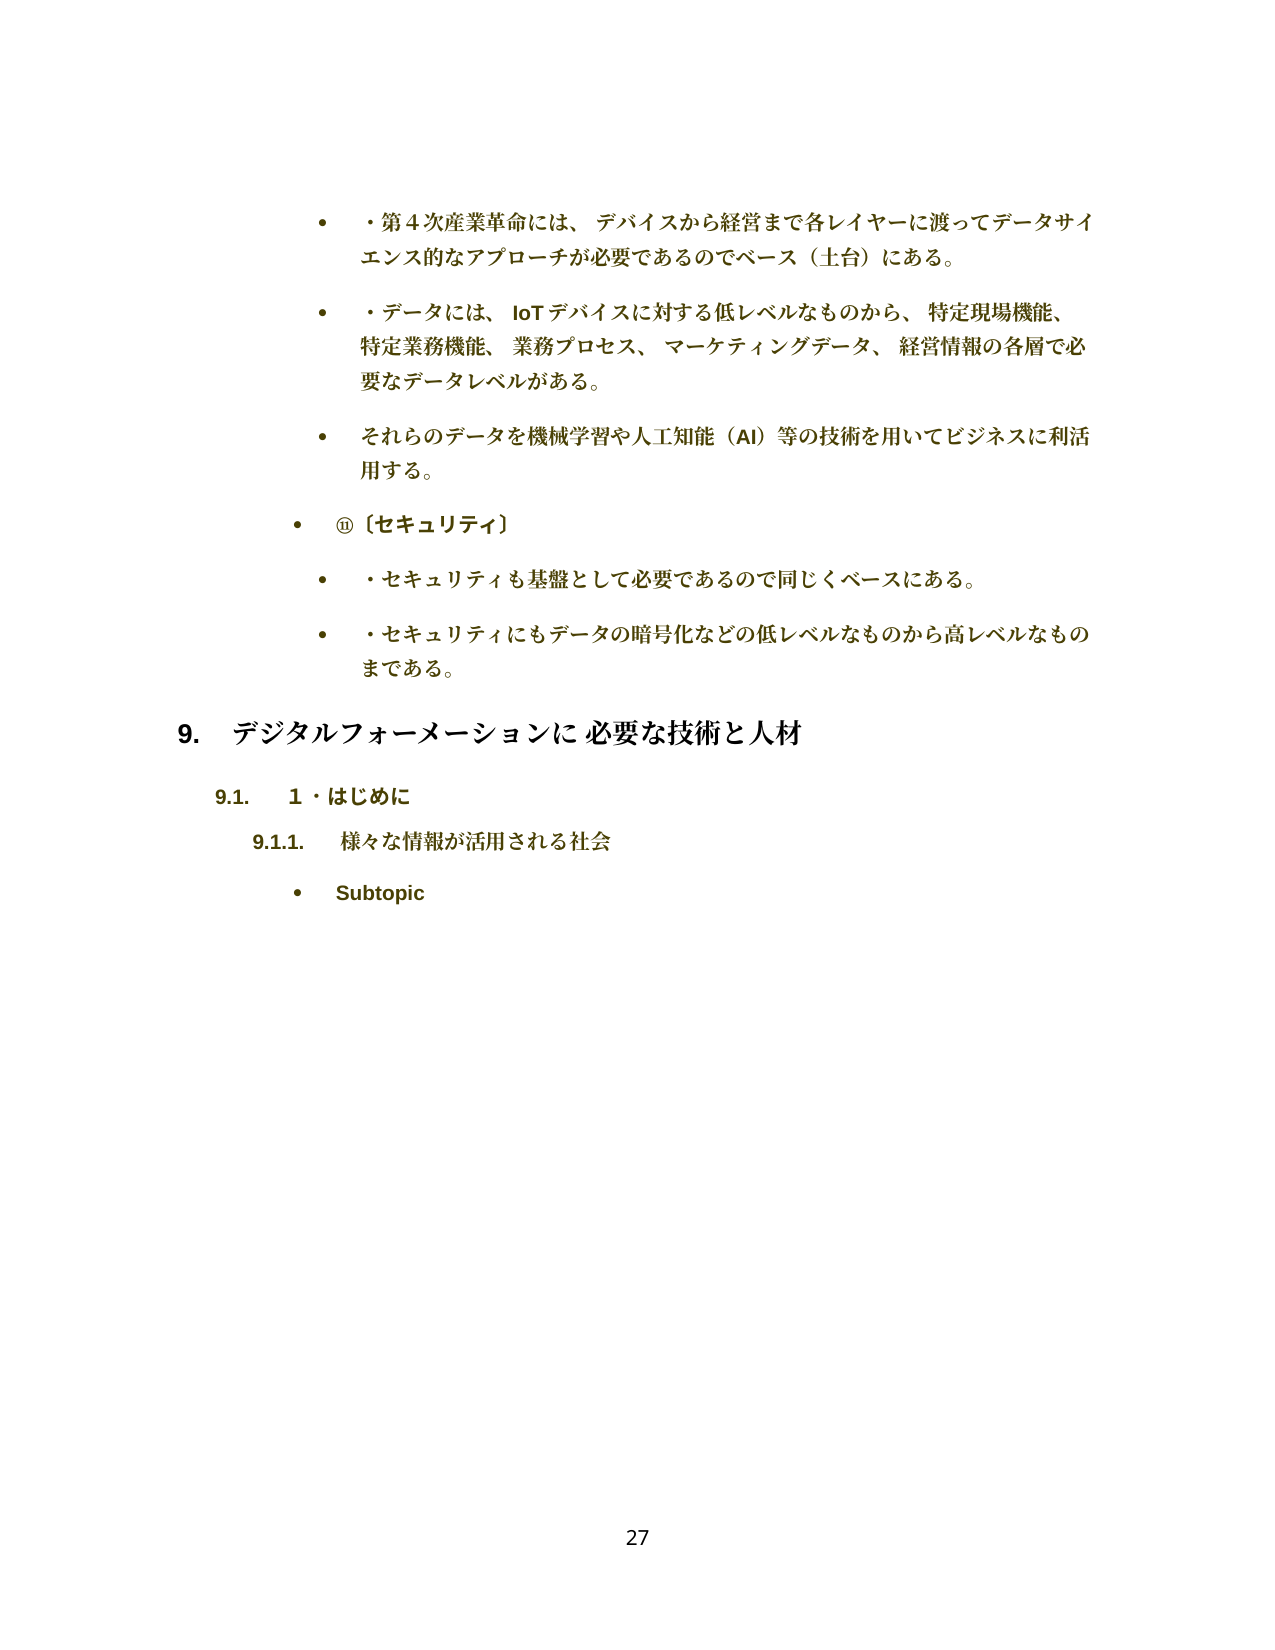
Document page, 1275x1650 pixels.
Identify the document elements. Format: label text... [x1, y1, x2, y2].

list ・セキュリティも基盤として必要であるので同じくベースにある。 [319, 563, 1098, 593]
list Subtopic [294, 880, 1098, 904]
list それらのデータを機械学習や人工知能（AI）等の技術を用いてビジネスに利活用する。 [319, 420, 1098, 484]
list ・セキュリティにもデータの暗号化などの低レベルなものから高レベルなものまである。 [319, 618, 1098, 683]
list １．はじめに [215, 782, 1098, 811]
list ・データには、 IoTデバイスに対する低レベルなものから、 特定現場機能、 特定業務機能、 業務プロセス、 マーケティングデータ、 経営情報の各層で必要なデータレベルがある。 [319, 296, 1098, 395]
list ・第４次産業革命には、 デバイスから経営まで各レイヤーに渡ってデータサイエンス的なアプローチが必要であるのでベース（土台）にある。 [319, 207, 1098, 271]
list ⑪〔セキュリティ〕 [294, 510, 1098, 538]
list 様々な情報が活用される社会 [252, 825, 1098, 855]
list デジタルフォーメーションに 必要な技術と人材 [177, 712, 1098, 751]
